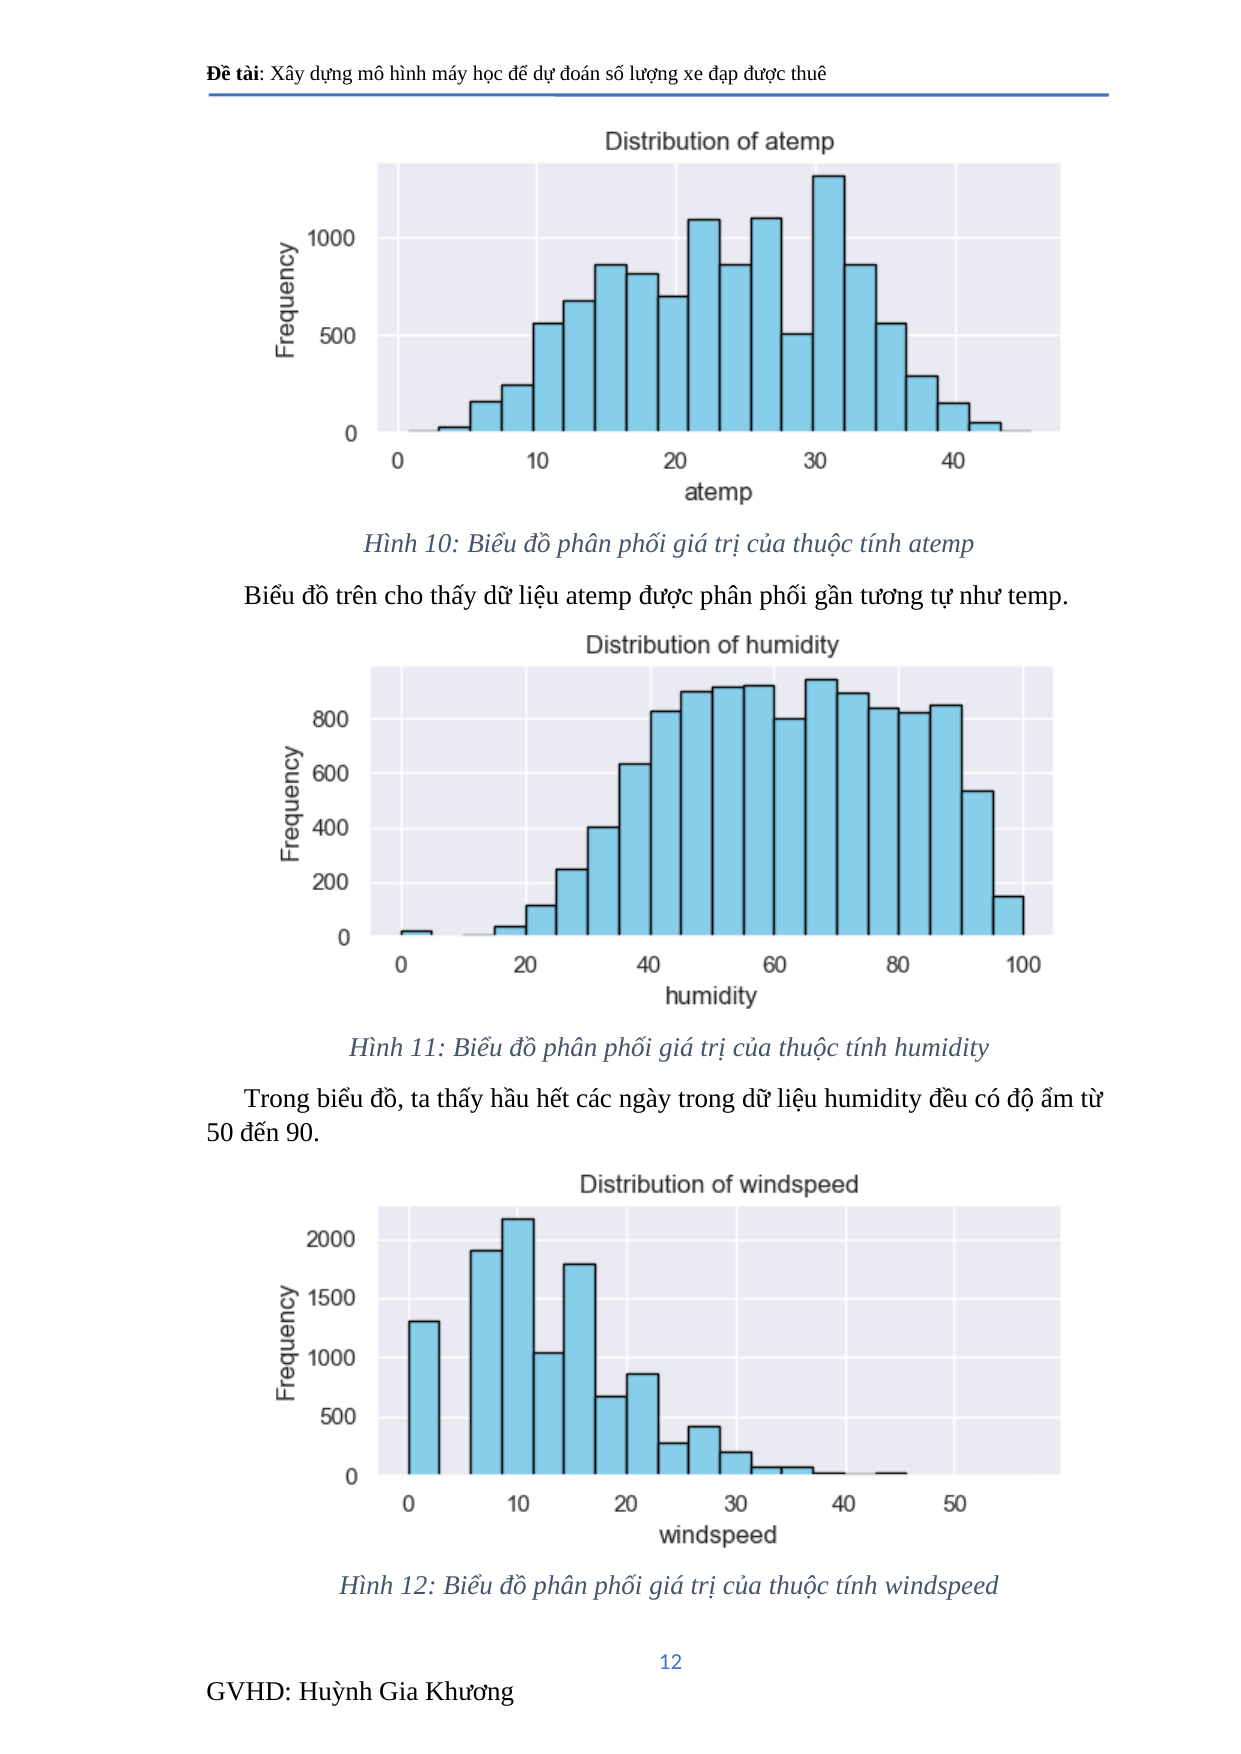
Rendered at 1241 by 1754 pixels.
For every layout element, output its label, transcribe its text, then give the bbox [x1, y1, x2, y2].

text Hình 12: Biểu đồ phân phối giá trị của thuộc tính windspeed [206, 1569, 1134, 1601]
picture [272, 1166, 1068, 1551]
picture [270, 123, 1070, 508]
text Biểu đồ trên cho thấy dữ liệu atemp được phân phối gần tương tự như temp. [206, 579, 1134, 610]
picture [275, 629, 1065, 1012]
text Hình 10: Biểu đồ phân phối giá trị của thuộc tính atemp [206, 527, 1134, 558]
text Hình 11: Biểu đồ phân phối giá trị của thuộc tính humidity [206, 1031, 1134, 1062]
text Trong biểu đồ, ta thấy hầu hết các ngày trong dữ liệu humidity đều có độ ẩm từ 50 đến 90. [206, 1083, 1134, 1147]
